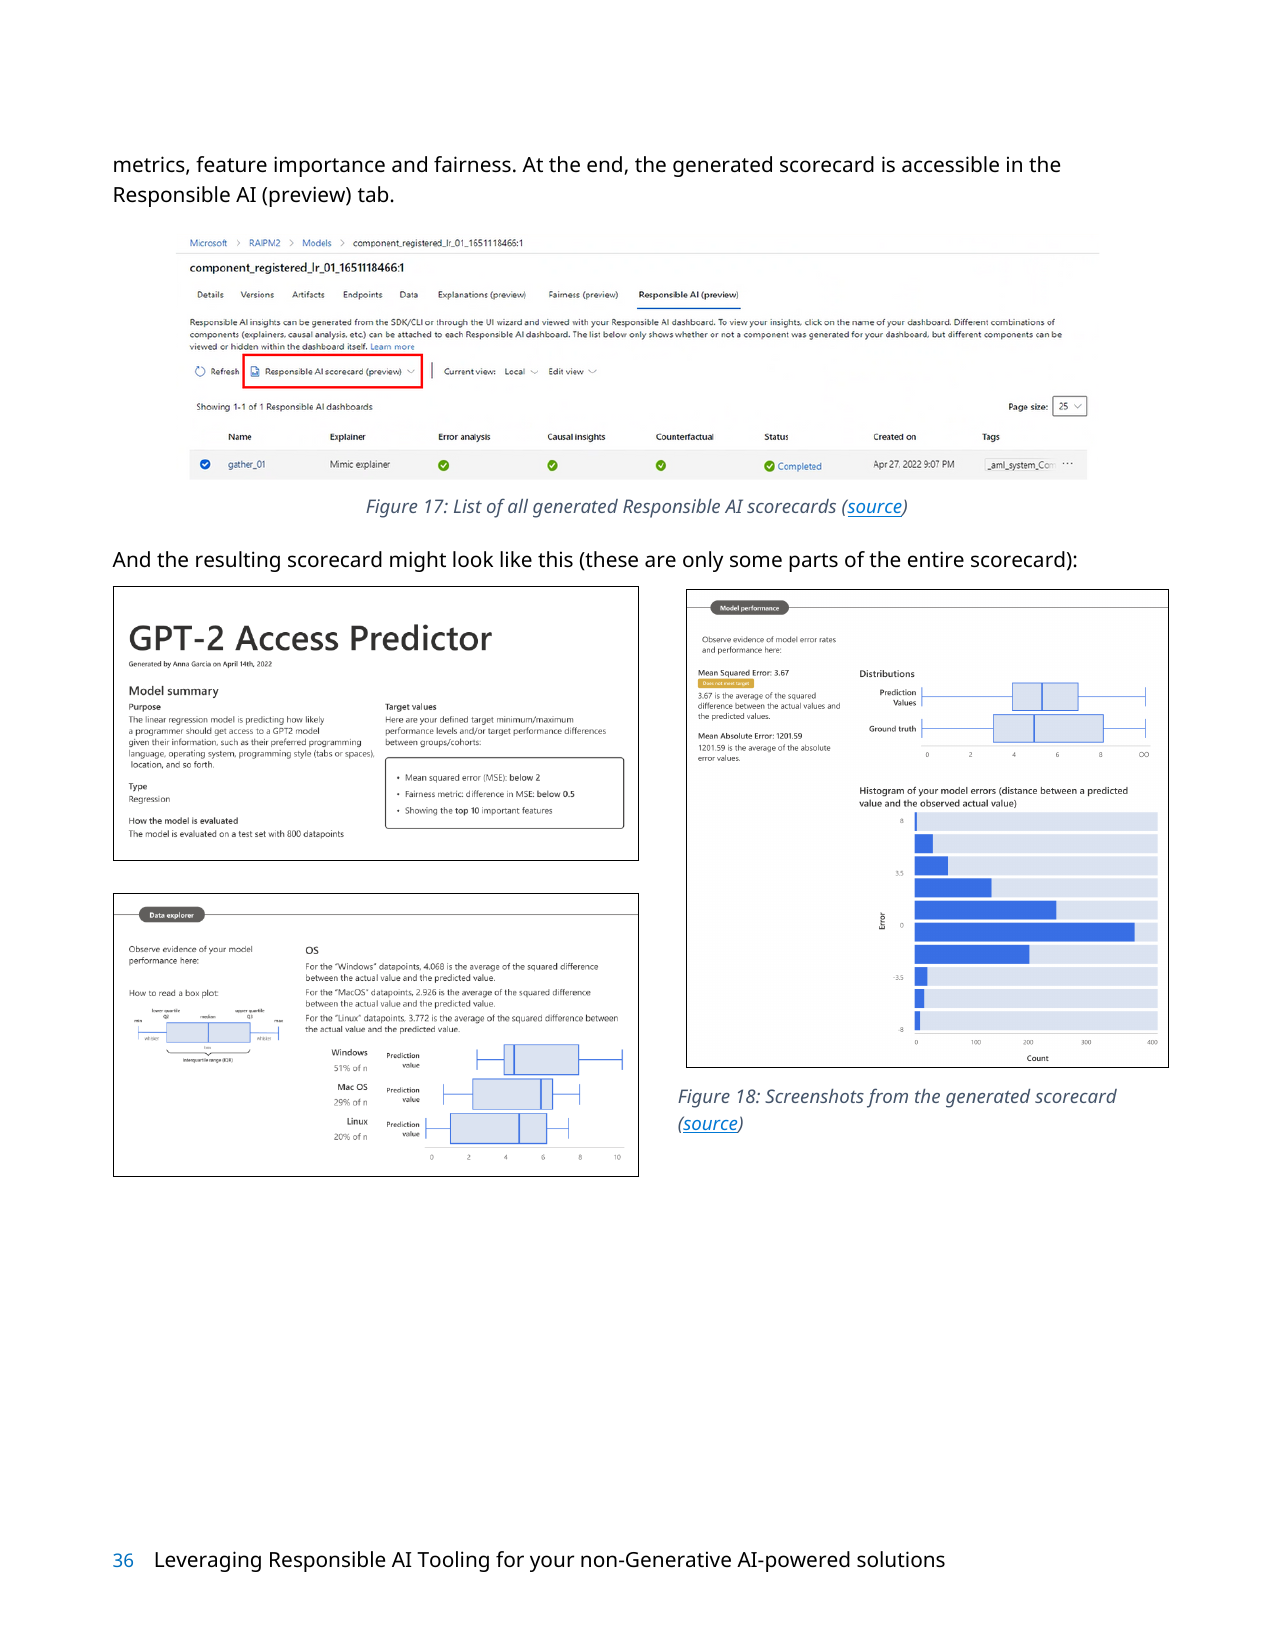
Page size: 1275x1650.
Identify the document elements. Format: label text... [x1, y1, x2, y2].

picture [114, 587, 638, 860]
picture [175, 234, 1100, 480]
picture [114, 894, 638, 951]
picture [687, 590, 1168, 1066]
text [112, 150, 1162, 208]
text And the resulting scorecard might look like this (these are only some parts of the entire scorecard): [112, 546, 1162, 574]
